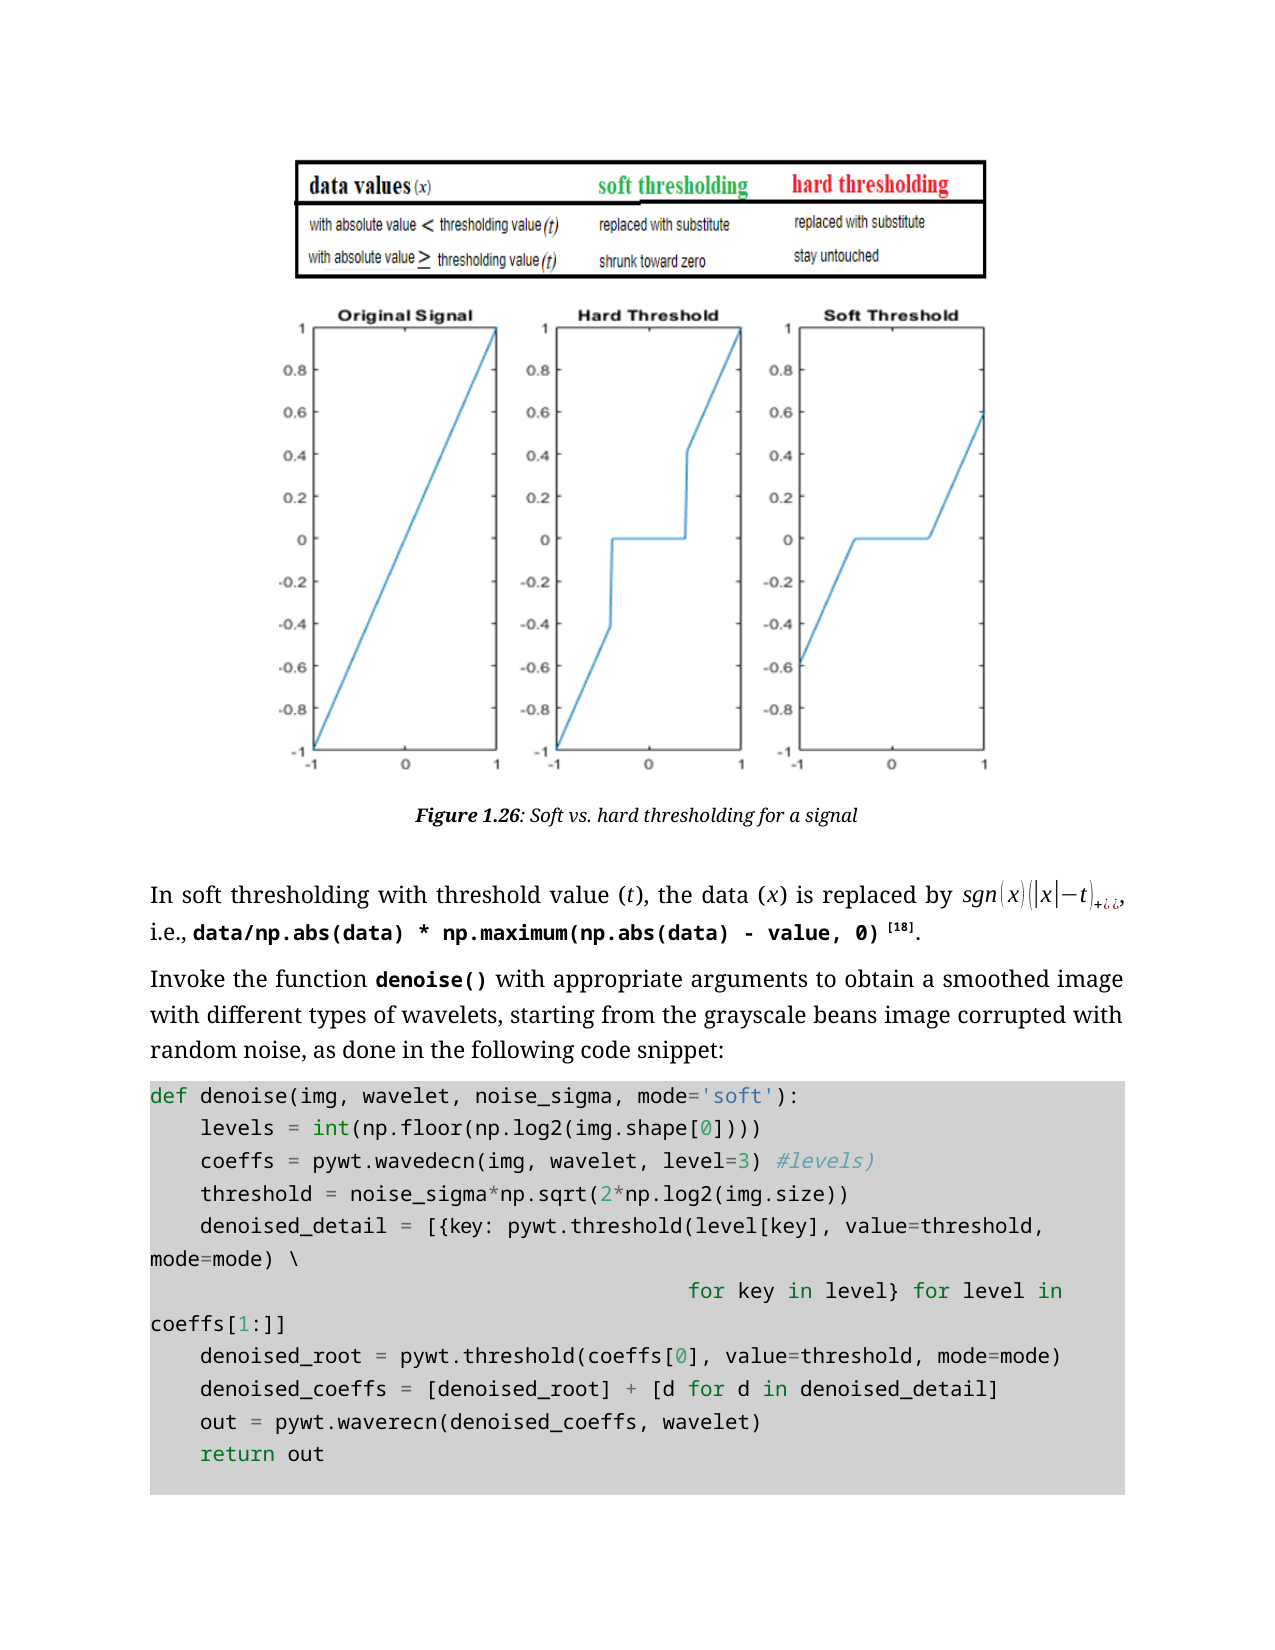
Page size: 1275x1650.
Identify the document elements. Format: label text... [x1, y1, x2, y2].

text Figure 1.26: Soft vs. hard thresholding for a signal [150, 802, 1125, 828]
text In soft thresholding with threshold value (), the data () is replaced by , i.e., data/np.abs(data) * np.maximum(np.abs(data) - value, 0) [18]. [150, 878, 1125, 947]
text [150, 1081, 1125, 1495]
text Invoke the function denoise() with appropriate arguments to obtain a smoothed image with different types of wavelets, starting from the grayscale beans image corrupted with random noise, as done in the following code snippet: [150, 963, 1125, 1066]
picture [278, 150, 997, 778]
